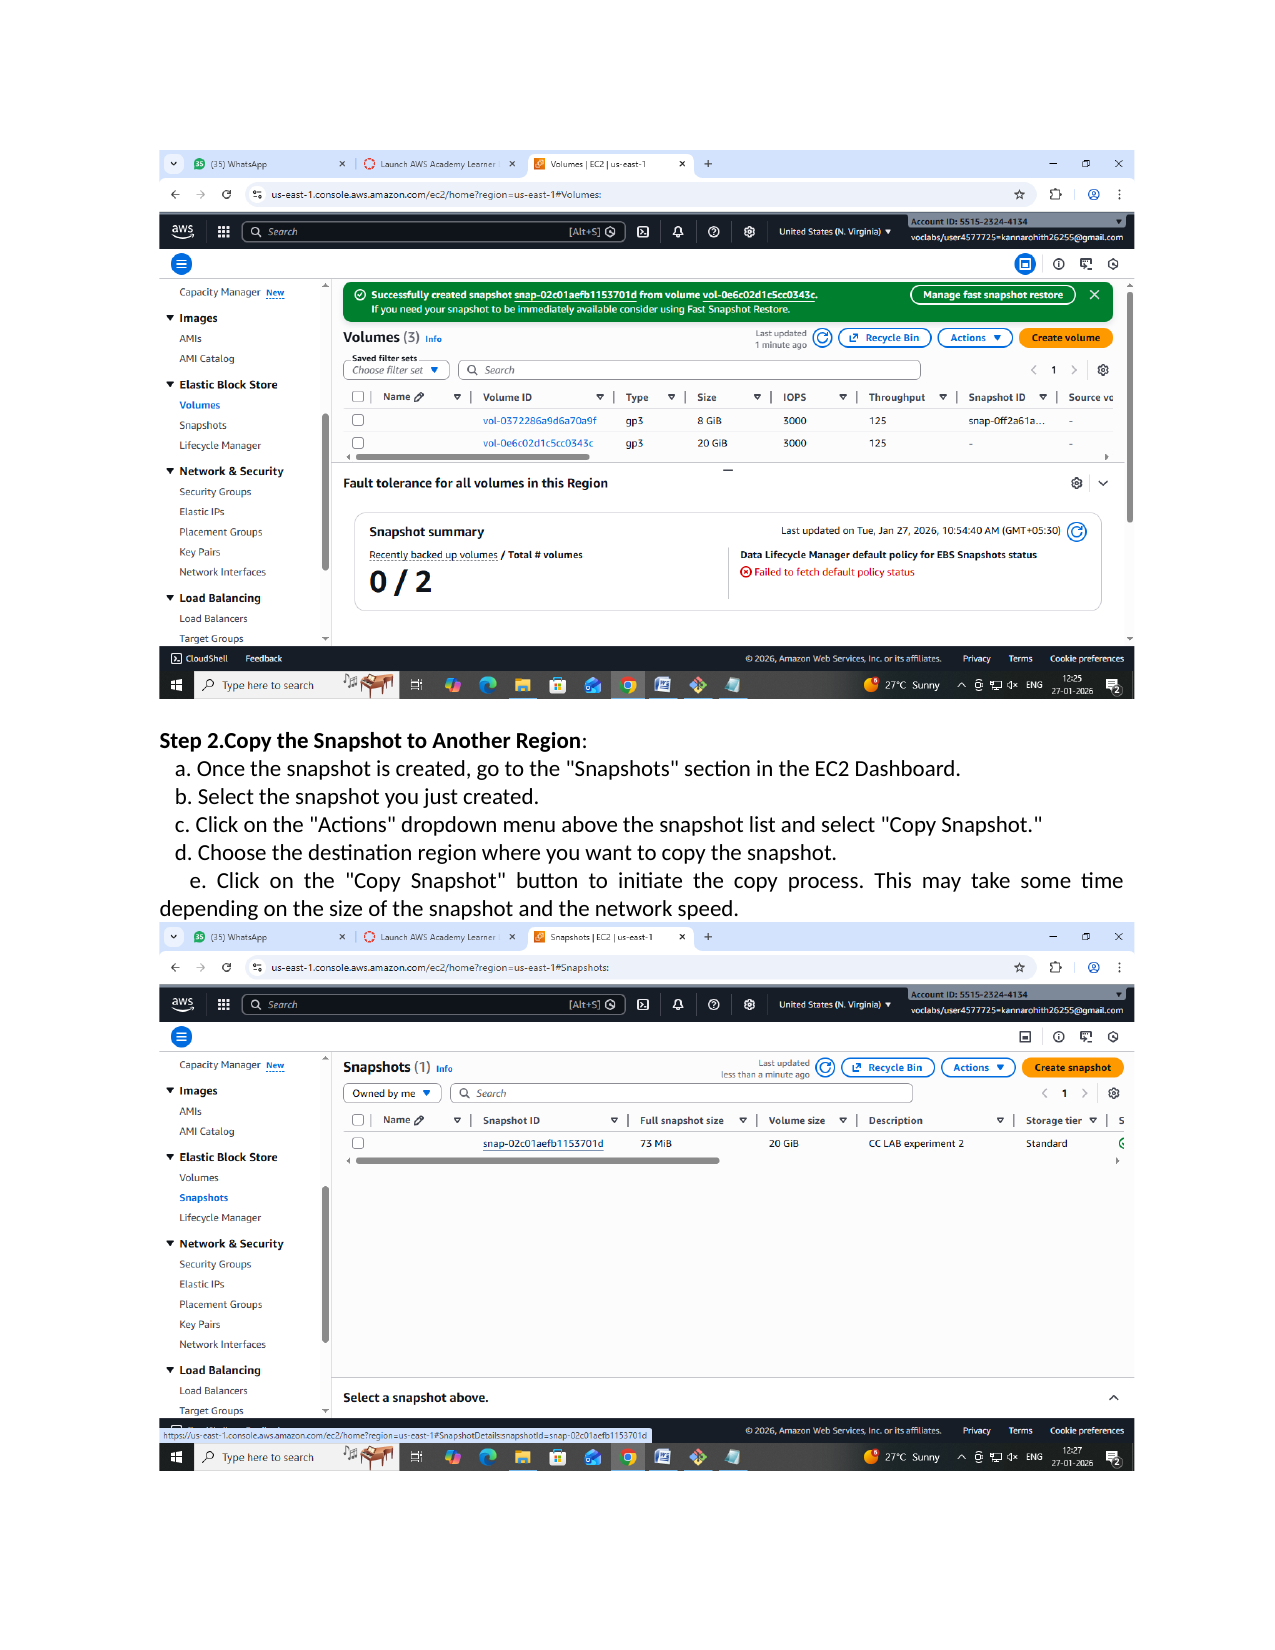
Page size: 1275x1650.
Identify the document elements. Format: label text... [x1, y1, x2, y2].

text c. Click on the "Actions" dropdown menu above the snapshot list and select "Copy Snapshot." [159, 810, 1125, 838]
text e. Click on the "Copy Snapshot" button to initiate the copy process. This may take some time depending on the size of the snapshot and the network speed. [159, 866, 1125, 922]
picture [159, 922, 1135, 1471]
picture [159, 150, 1135, 699]
text d. Choose the destination region where you want to copy the snapshot. [159, 838, 1125, 866]
text Step 2.Copy the Snapshot to Another Region: [159, 726, 1125, 754]
text b. Select the snapshot you just created. [159, 782, 1125, 810]
text a. Once the snapshot is created, go to the "Snapshots" section in the EC2 Dashboard. [159, 754, 1125, 782]
